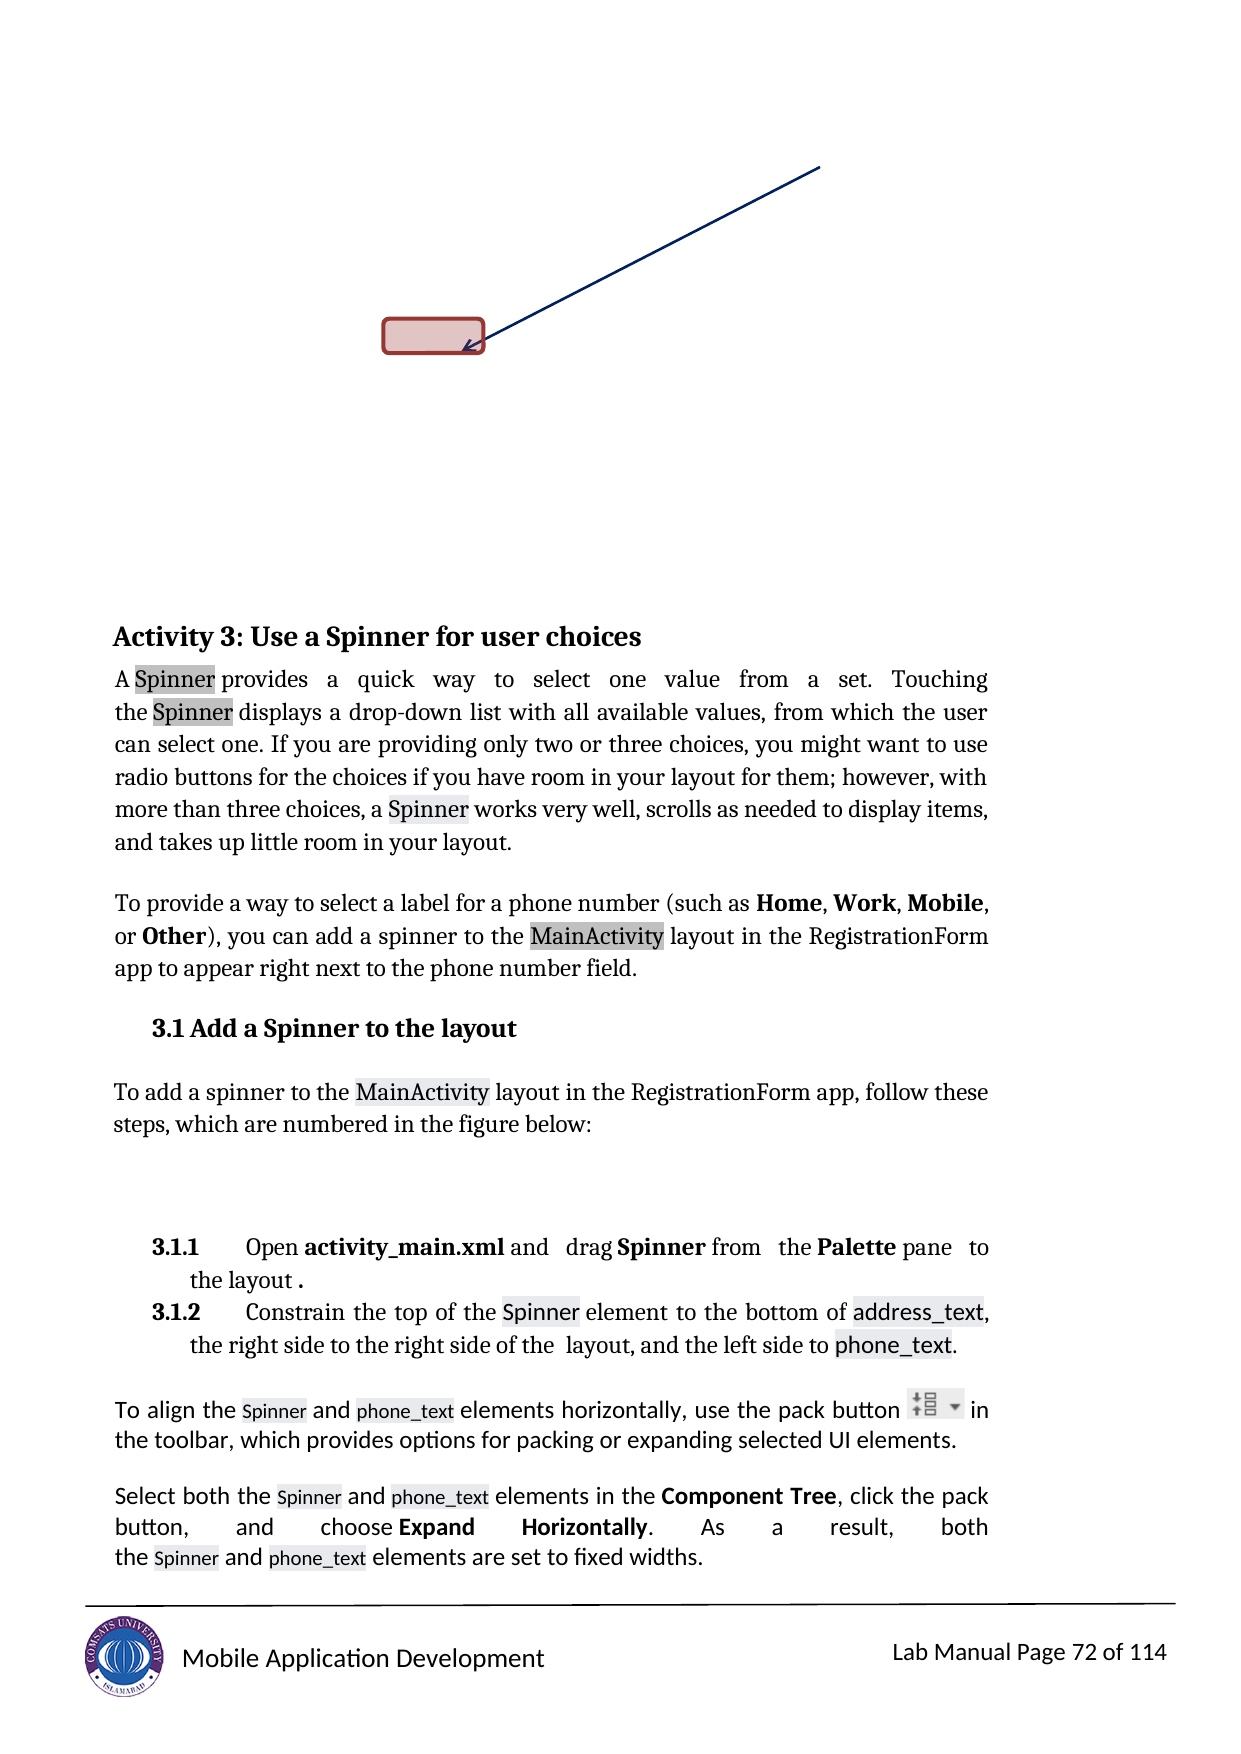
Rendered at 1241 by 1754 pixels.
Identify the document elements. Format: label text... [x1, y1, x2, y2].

picture [85, 1616, 165, 1697]
text A Spinner provides a quick way to select one value from a set. Touching the Spinner displays a drop-down list with all available values, from which the user can select one. If you are providing only two or three choices, you might want to use radio buttons for the choices if you have room in your layout for them; however, with more than three choices, a Spinner works very well, scrolls as needed to display items, and takes up little room in your layout. [114, 710, 989, 856]
picture [906, 1388, 965, 1419]
subtitle Activity 3: Use a Spinner for user choices [112, 620, 1078, 653]
text Select both the Spinner and phone_text elements in the Component Tree, click the pack button, and choose Expand Horizontally. As a result, both the Spinner and phone_text elements are set to fixed widths. [114, 1480, 989, 1572]
text A Spinner provides a quick way to select one value from a set. Touching the Spinner displays a drop-down list with all available values, from which the user can select one. If you are providing only two or three choices, you might want to use radio buttons for the choices if you have room in your layout for them; however, with more than three choices, a Spinner works very well, scrolls as needed to display items, and takes up little room in your layout. [114, 661, 989, 709]
list Open activity_main.xml and drag Spinner from the Palette pane to the layout . [152, 1229, 989, 1294]
text To provide a way to select a label for a phone number (such as Home, Work, Mobile, or Other), you can add a spinner to the MainActivity layout in the RegistrationForm app to appear right next to the phone number field. [114, 885, 989, 983]
list Constrain the top of the Spinner element to the bottom of address_text, the right side to the right side of the layout, and the left side to phone_text. [152, 1294, 989, 1359]
text To align the Spinner and phone_text elements horizontally, use the pack button in the toolbar, which provides options for packing or expanding selected UI elements. [114, 1389, 989, 1455]
text To add a spinner to the MainActivity layout in the RegistrationForm app, follow these steps, which are numbered in the figure below: [113, 1106, 989, 1139]
list Add a Spinner to the layout [152, 1012, 989, 1044]
